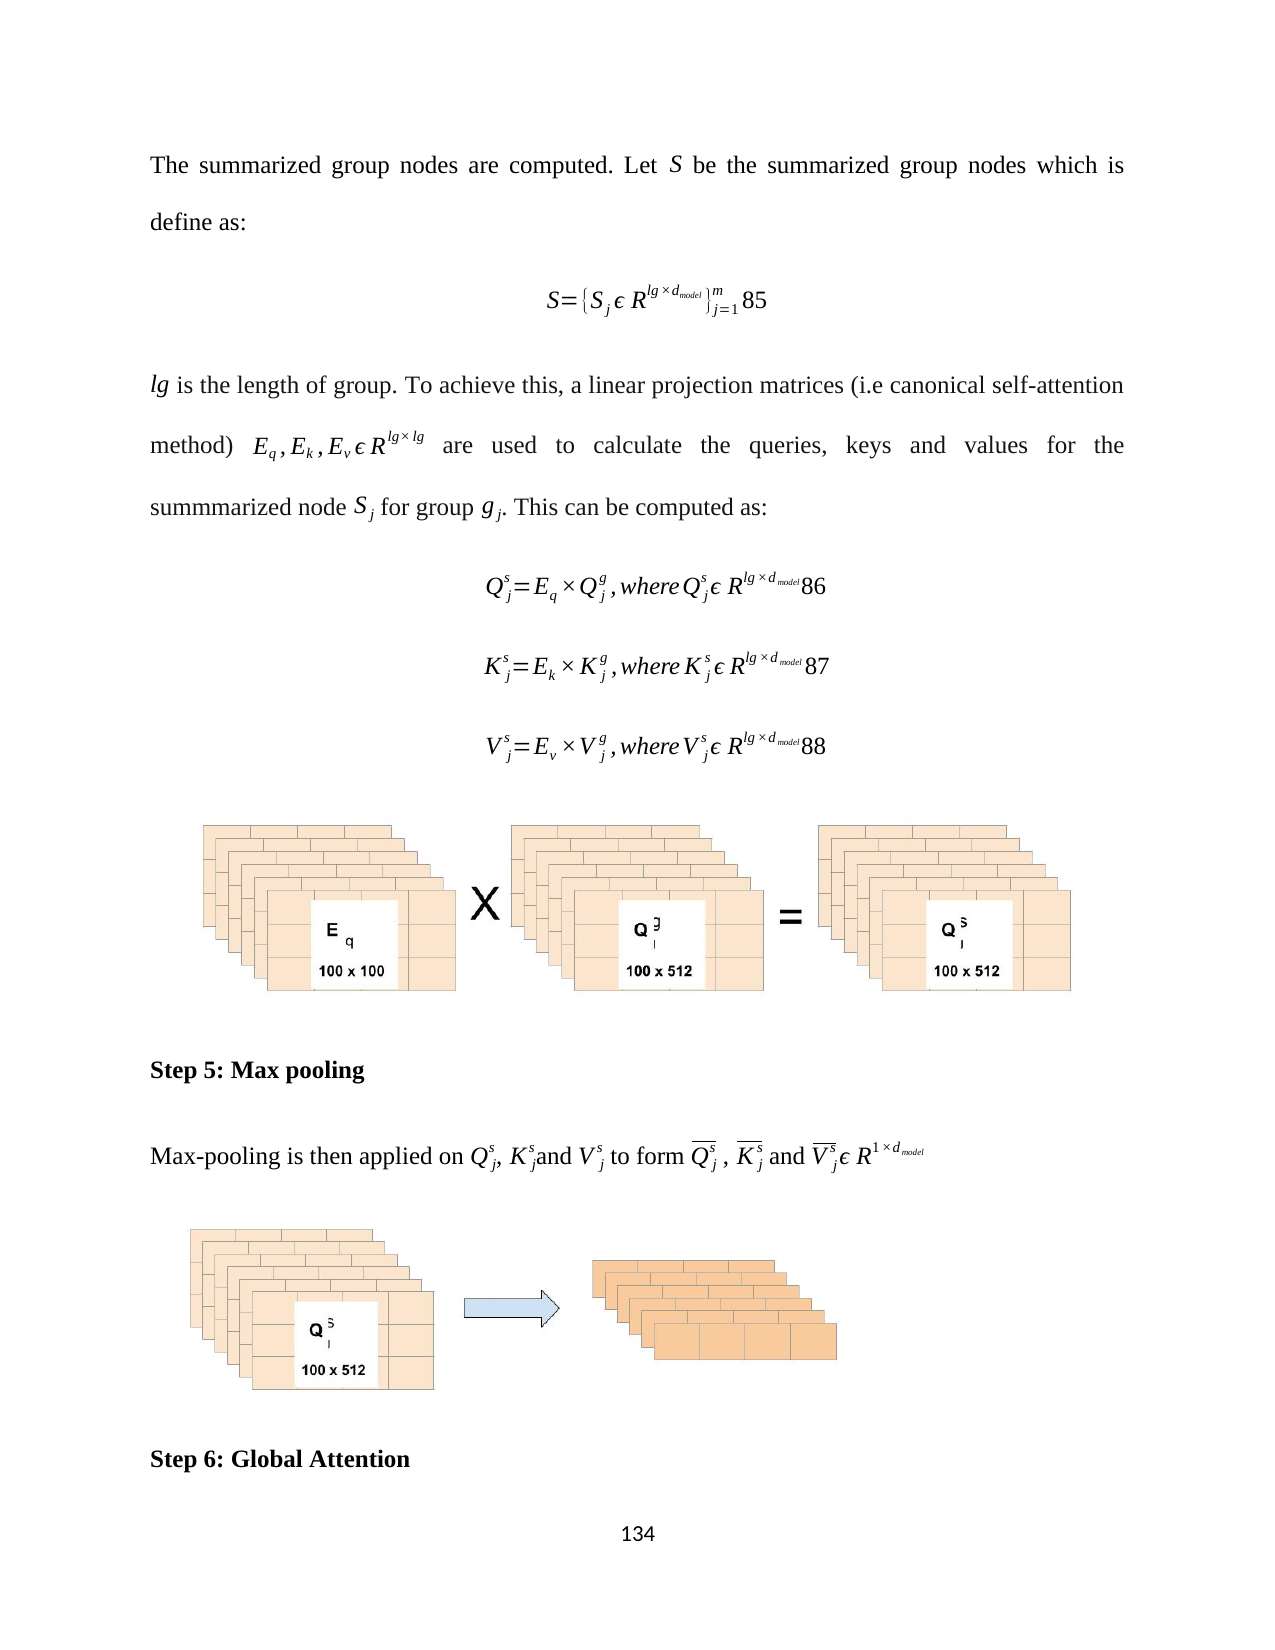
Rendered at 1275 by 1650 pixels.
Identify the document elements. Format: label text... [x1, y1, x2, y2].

text Step 6: Global Attention [150, 1444, 1125, 1473]
text is the length of group. To achieve this, a linear projection matrices (i.e canonical self-attention method) are used to calculate the queries, keys and values for the summmarized node for group . This can be computed as: [150, 370, 1125, 523]
picture [187, 1227, 845, 1392]
text The summarized group nodes are computed. Let be the summarized group nodes which is define as: [150, 150, 1125, 236]
text Max-pooling is then applied on , and to form , and [150, 1138, 1125, 1173]
text Step 5: Max pooling [150, 1055, 1125, 1084]
picture [187, 816, 1163, 1003]
